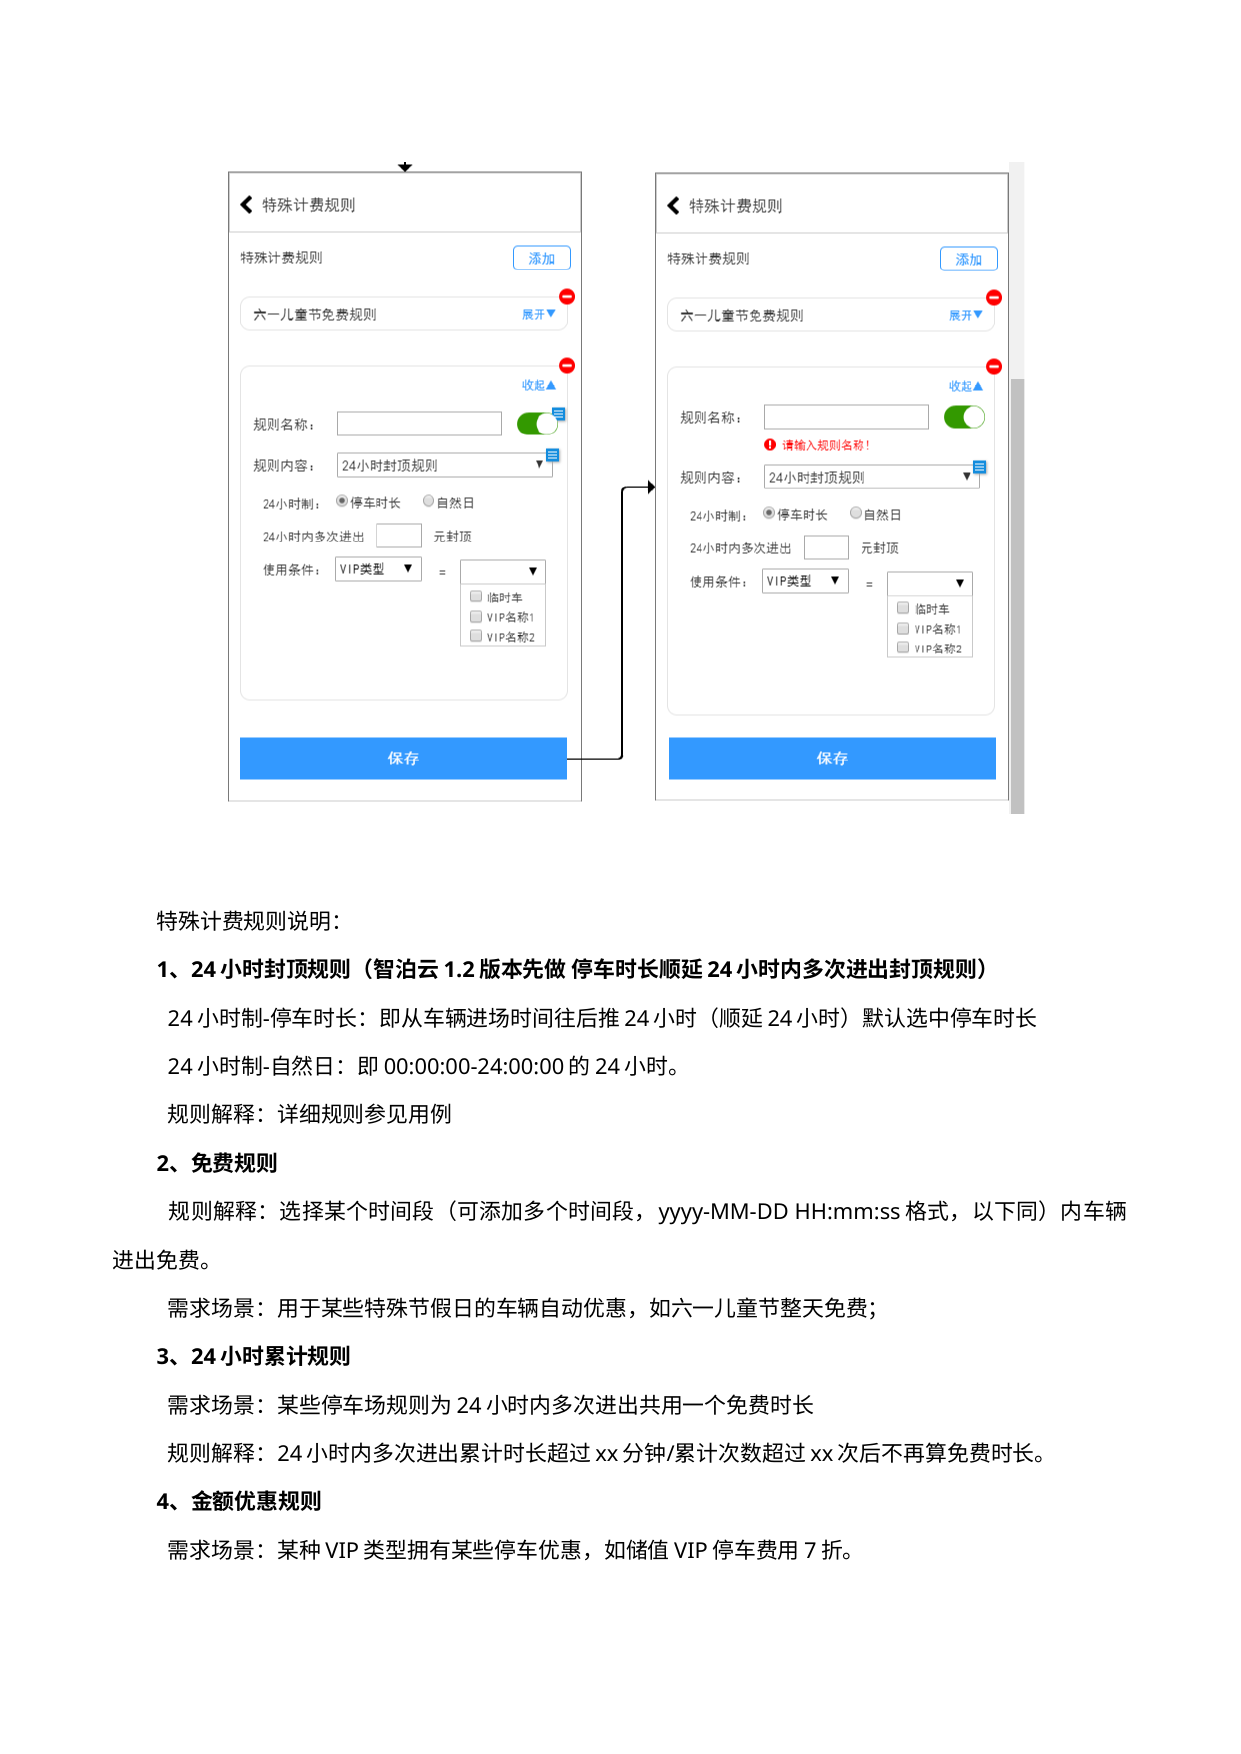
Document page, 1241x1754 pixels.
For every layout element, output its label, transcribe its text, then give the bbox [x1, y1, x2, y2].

list 特殊计费规则说明： [112, 904, 1128, 936]
list 1、24小时封顶规则（智泊云1.2版本先做 停车时长顺延24小时内多次进出封顶规则） [112, 952, 1128, 984]
list 需求场景：某些停车场规则为24小时内多次进出共用一个免费时长 [112, 1387, 1128, 1420]
list 规则解释：详细规则参见用例 [112, 1097, 1128, 1129]
picture [216, 162, 1025, 814]
list 规则解释：选择某个时间段（可添加多个时间段，yyyy-MM-DD HH:mm:ss格式，以下同）内车辆进出免费。 [112, 1194, 1128, 1275]
list 24小时制-自然日：即00:00:00-24:00:00的24小时。 [112, 1049, 1128, 1081]
list 2、免费规则 [112, 1145, 1128, 1178]
list 需求场景：某种VIP类型拥有某些停车优惠，如储值VIP停车费用7折。 [112, 1532, 1128, 1565]
list 3、24小时累计规则 [112, 1339, 1128, 1372]
list 规则解释：24小时内多次进出累计时长超过xx分钟/累计次数超过xx次后不再算免费时长。 [112, 1436, 1128, 1468]
list 4、金额优惠规则 [112, 1484, 1128, 1517]
list 需求场景：用于某些特殊节假日的车辆自动优惠，如六一儿童节整天免费； [112, 1291, 1128, 1323]
list 24小时制-停车时长：即从车辆进场时间往后推24小时（顺延24小时）默认选中停车时长 [112, 1000, 1128, 1033]
